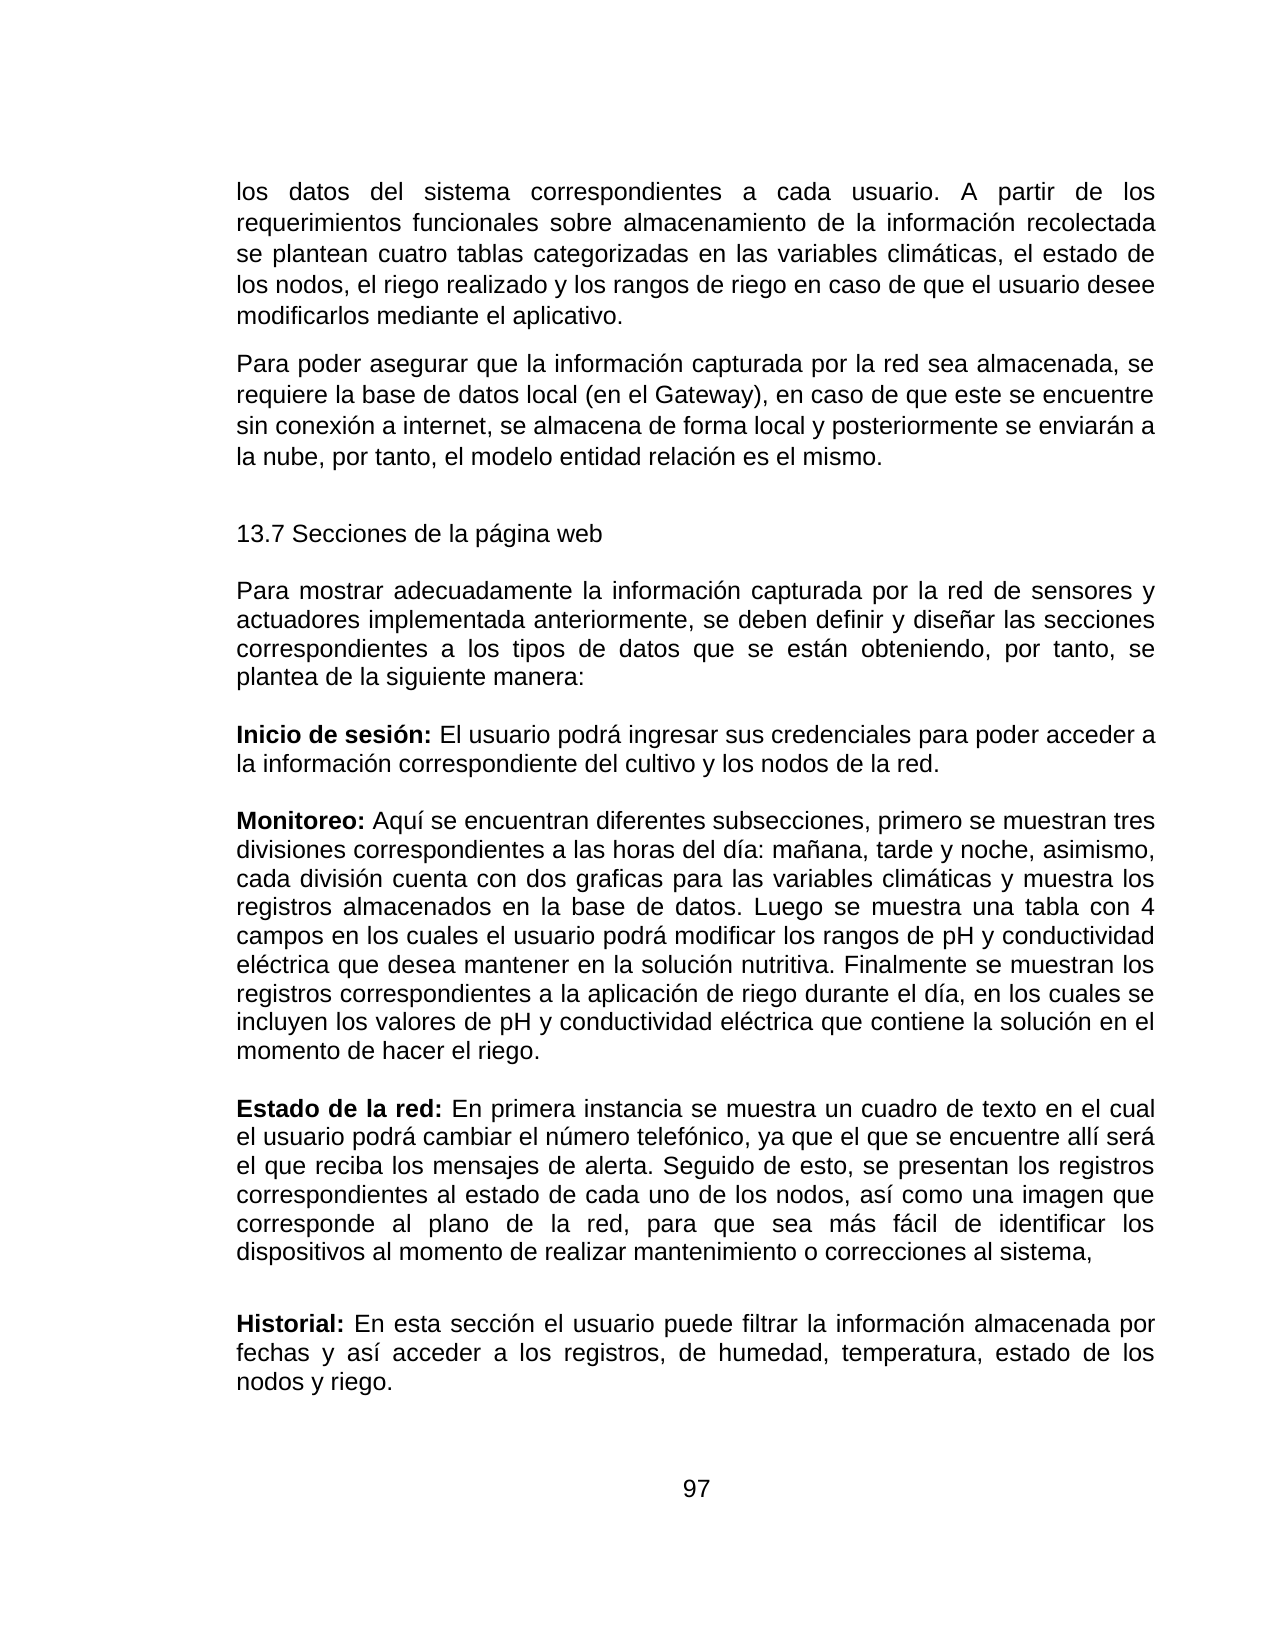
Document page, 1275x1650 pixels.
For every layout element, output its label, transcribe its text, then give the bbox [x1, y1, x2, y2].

subtitle 13.7 Secciones de la página web [236, 519, 1157, 547]
text Historial: En esta sección el usuario puede filtrar la información almacenada por fechas y así acceder a los registros, de humedad, temperatura, estado de los nodos y riego. [236, 1309, 1157, 1396]
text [236, 177, 1157, 330]
text Estado de la red: En primera instancia se muestra un cuadro de texto en el cual el usuario podrá cambiar el número telefónico, ya que el que se encuentre allí será el que reciba los mensajes de alerta. Seguido de esto, se presentan los registros correspondientes al estado de cada uno de los nodos, así como una imagen que corresponde al plano de la red, para que sea más fácil de identificar los dispositivos al momento de realizar mantenimiento o correcciones al sistema, [236, 1094, 1157, 1266]
text Monitoreo: Aquí se encuentran diferentes subsecciones, primero se muestran tres divisiones correspondientes a las horas del día: mañana, tarde y noche, asimismo, cada división cuenta con dos graficas para las variables climáticas y muestra los registros almacenados en la base de datos. Luego se muestra una tabla con 4 campos en los cuales el usuario podrá modificar los rangos de pH y conductividad eléctrica que desea mantener en la solución nutritiva. Finalmente se muestran los registros correspondientes a la aplicación de riego durante el día, en los cuales se incluyen los valores de pH y conductividad eléctrica que contiene la solución en el momento de hacer el riego. [236, 806, 1157, 1065]
text Para mostrar adecuadamente la información capturada por la red de sensores y actuadores implementada anteriormente, se deben definir y diseñar las secciones correspondientes a los tipos de datos que se están obteniendo, por tanto, se plantea de la siguiente manera: [236, 576, 1157, 691]
text Para poder asegurar que la información capturada por la red sea almacenada, se requiere la base de datos local (en el Gateway), en caso de que este se encuentre sin conexión a internet, se almacena de forma local y posteriormente se enviarán a la nube, por tanto, el modelo entidad relación es el mismo. [236, 349, 1157, 471]
text Inicio de sesión: El usuario podrá ingresar sus credenciales para poder acceder a la información correspondiente del cultivo y los nodos de la red. [236, 720, 1157, 777]
